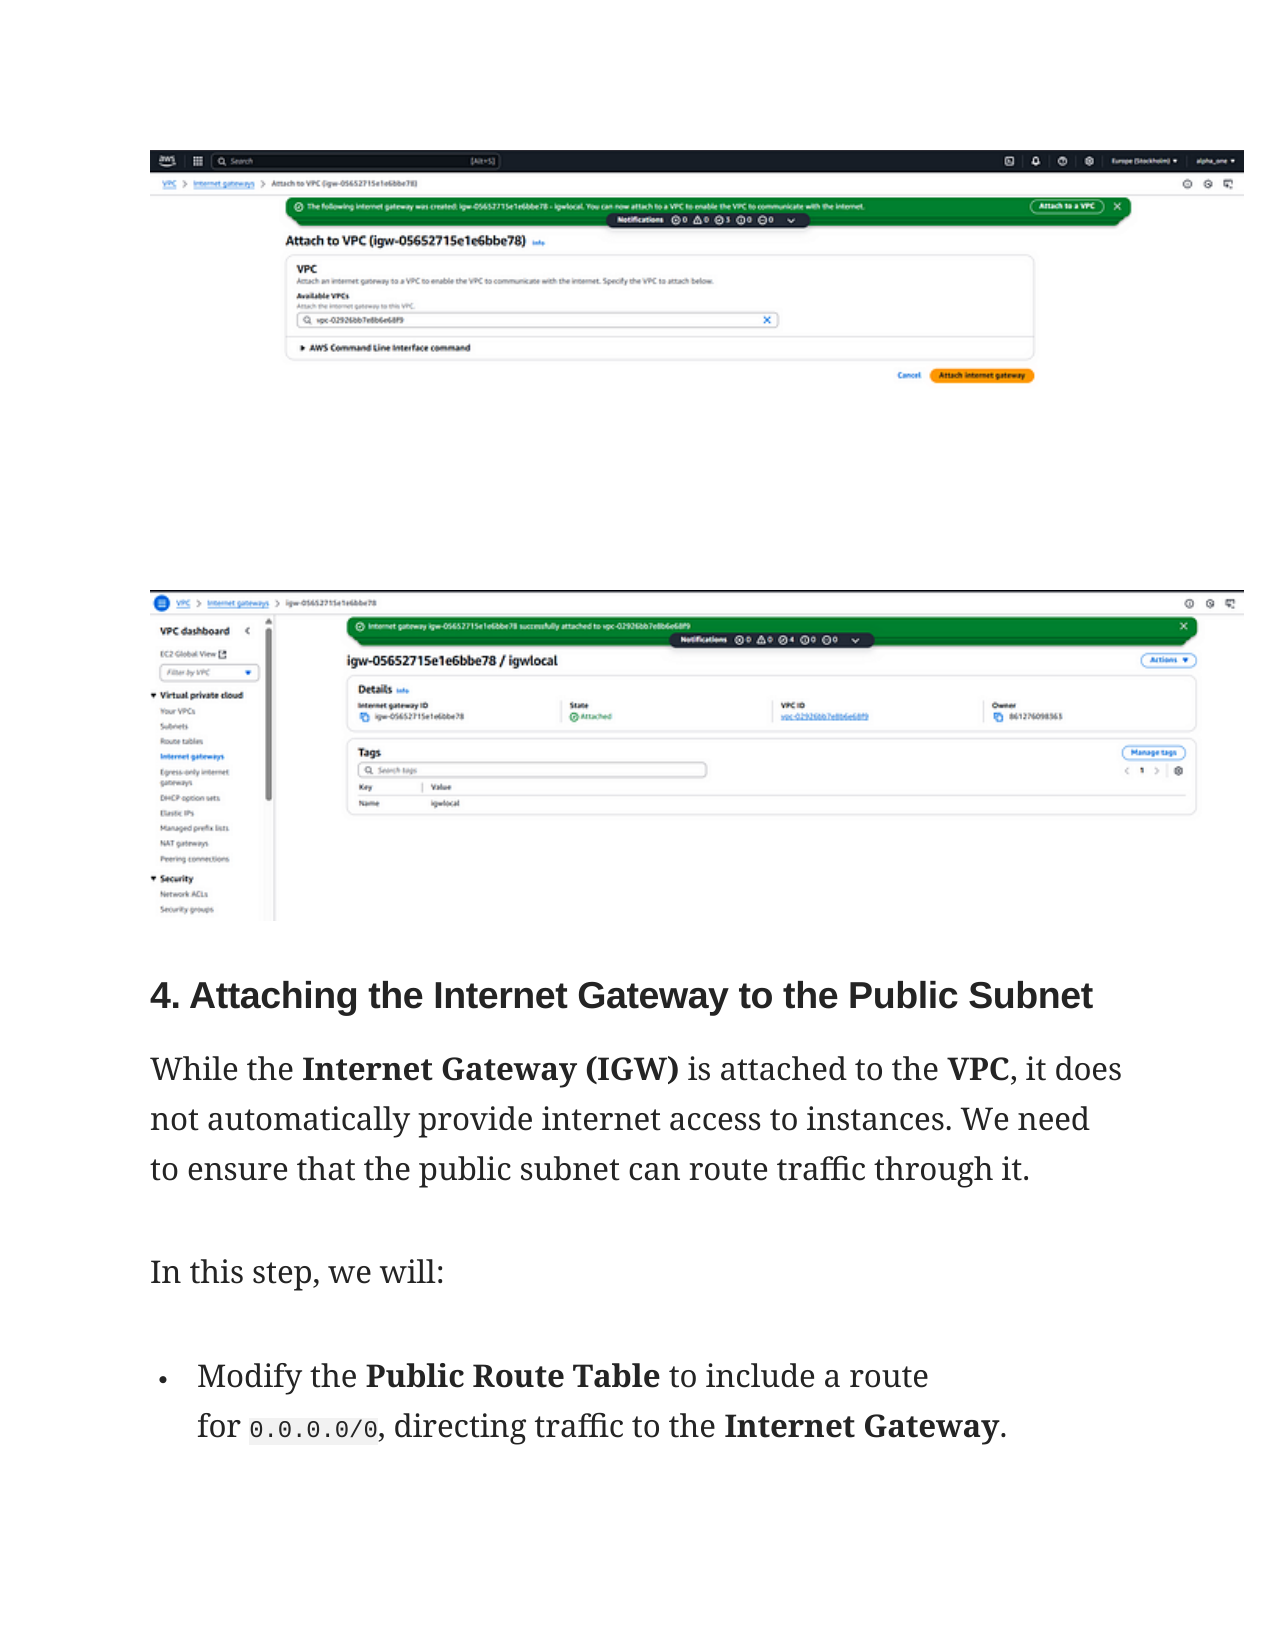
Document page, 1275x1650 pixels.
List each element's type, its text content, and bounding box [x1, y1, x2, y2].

list Modify the Public Route Table to include a route for 0.0.0.0/0, directing traffic to the Internet Gateway. [159, 1347, 1125, 1447]
text In this step, we will: [150, 1243, 1125, 1293]
picture [150, 150, 1244, 921]
text 4. Attaching the Internet Gateway to the Public Subnet [150, 969, 1125, 1016]
text While the Internet Gateway (IGW) is attached to the VPC, it does not automatically provide internet access to instances. We need to ensure that the public subnet can route traffic through it. [150, 1039, 1125, 1189]
